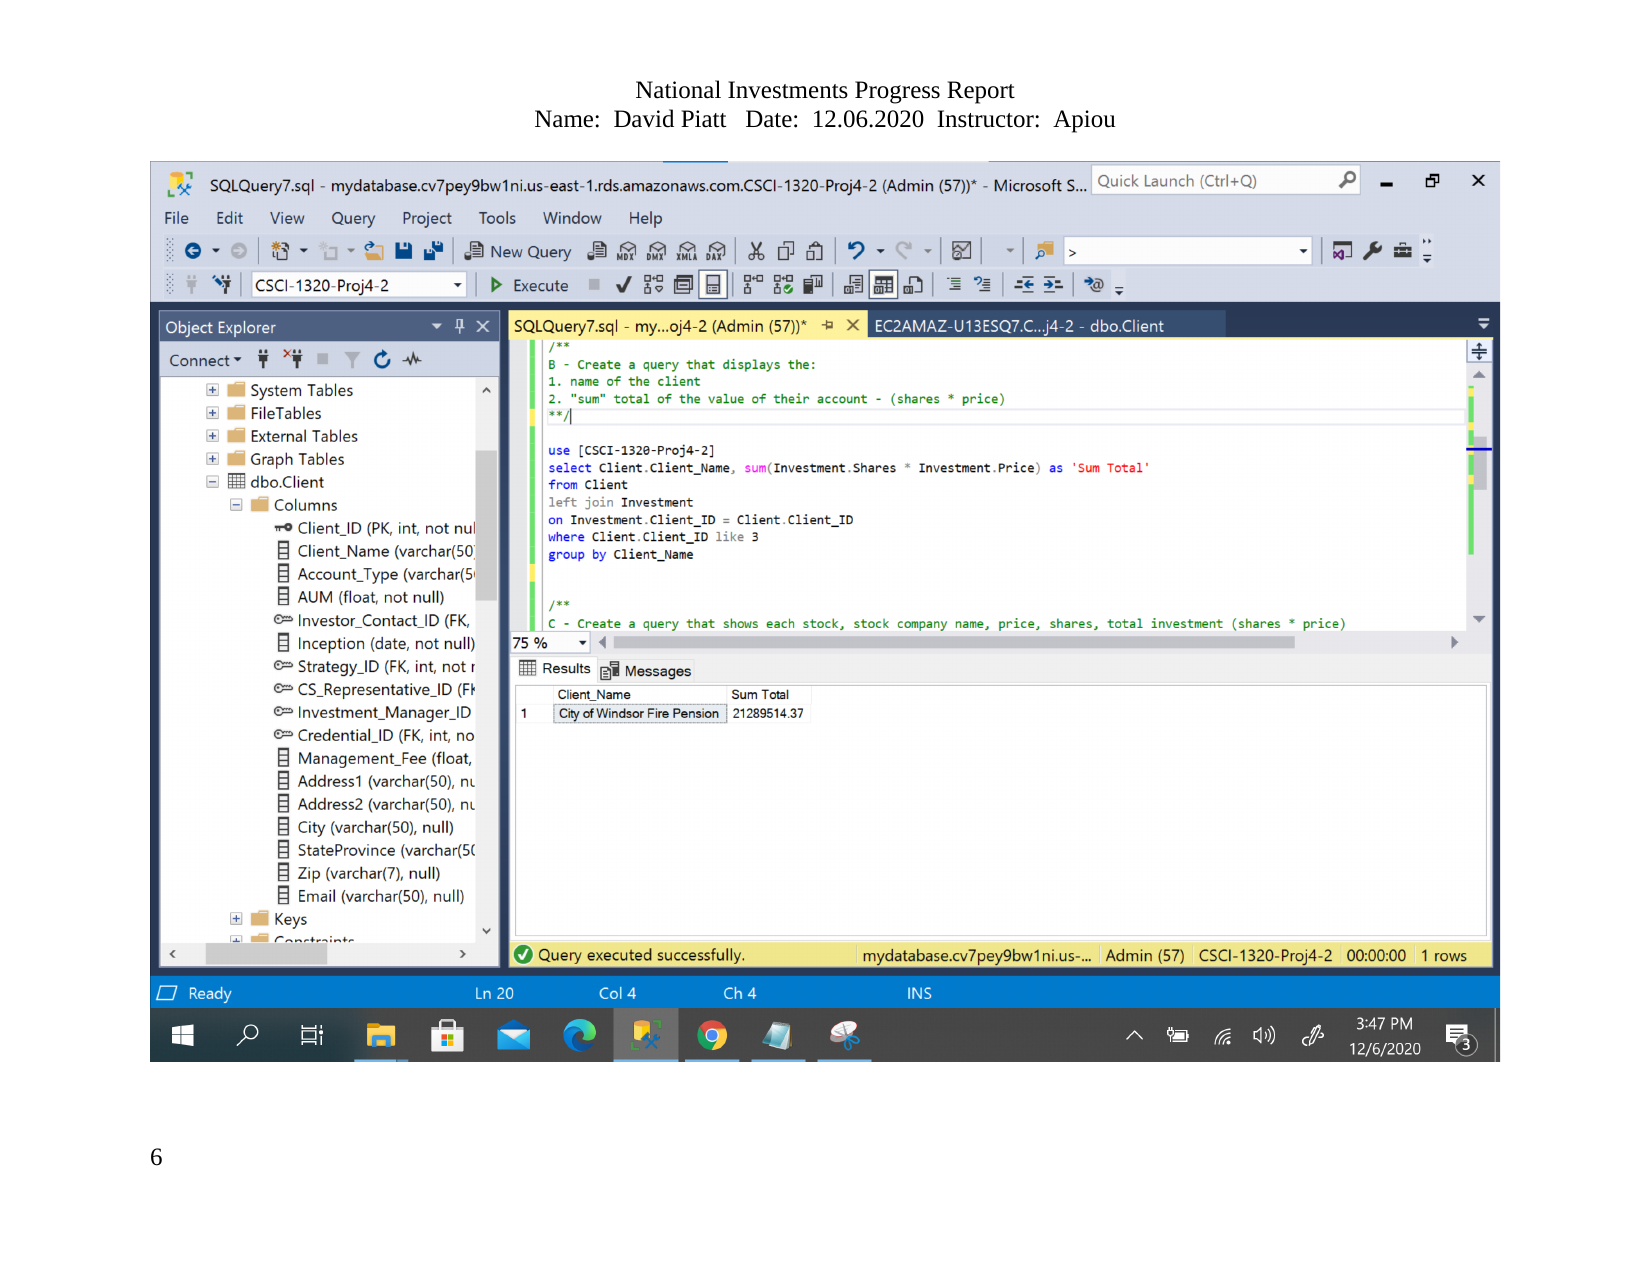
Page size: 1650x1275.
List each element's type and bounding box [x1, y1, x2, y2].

picture [150, 161, 1500, 1062]
